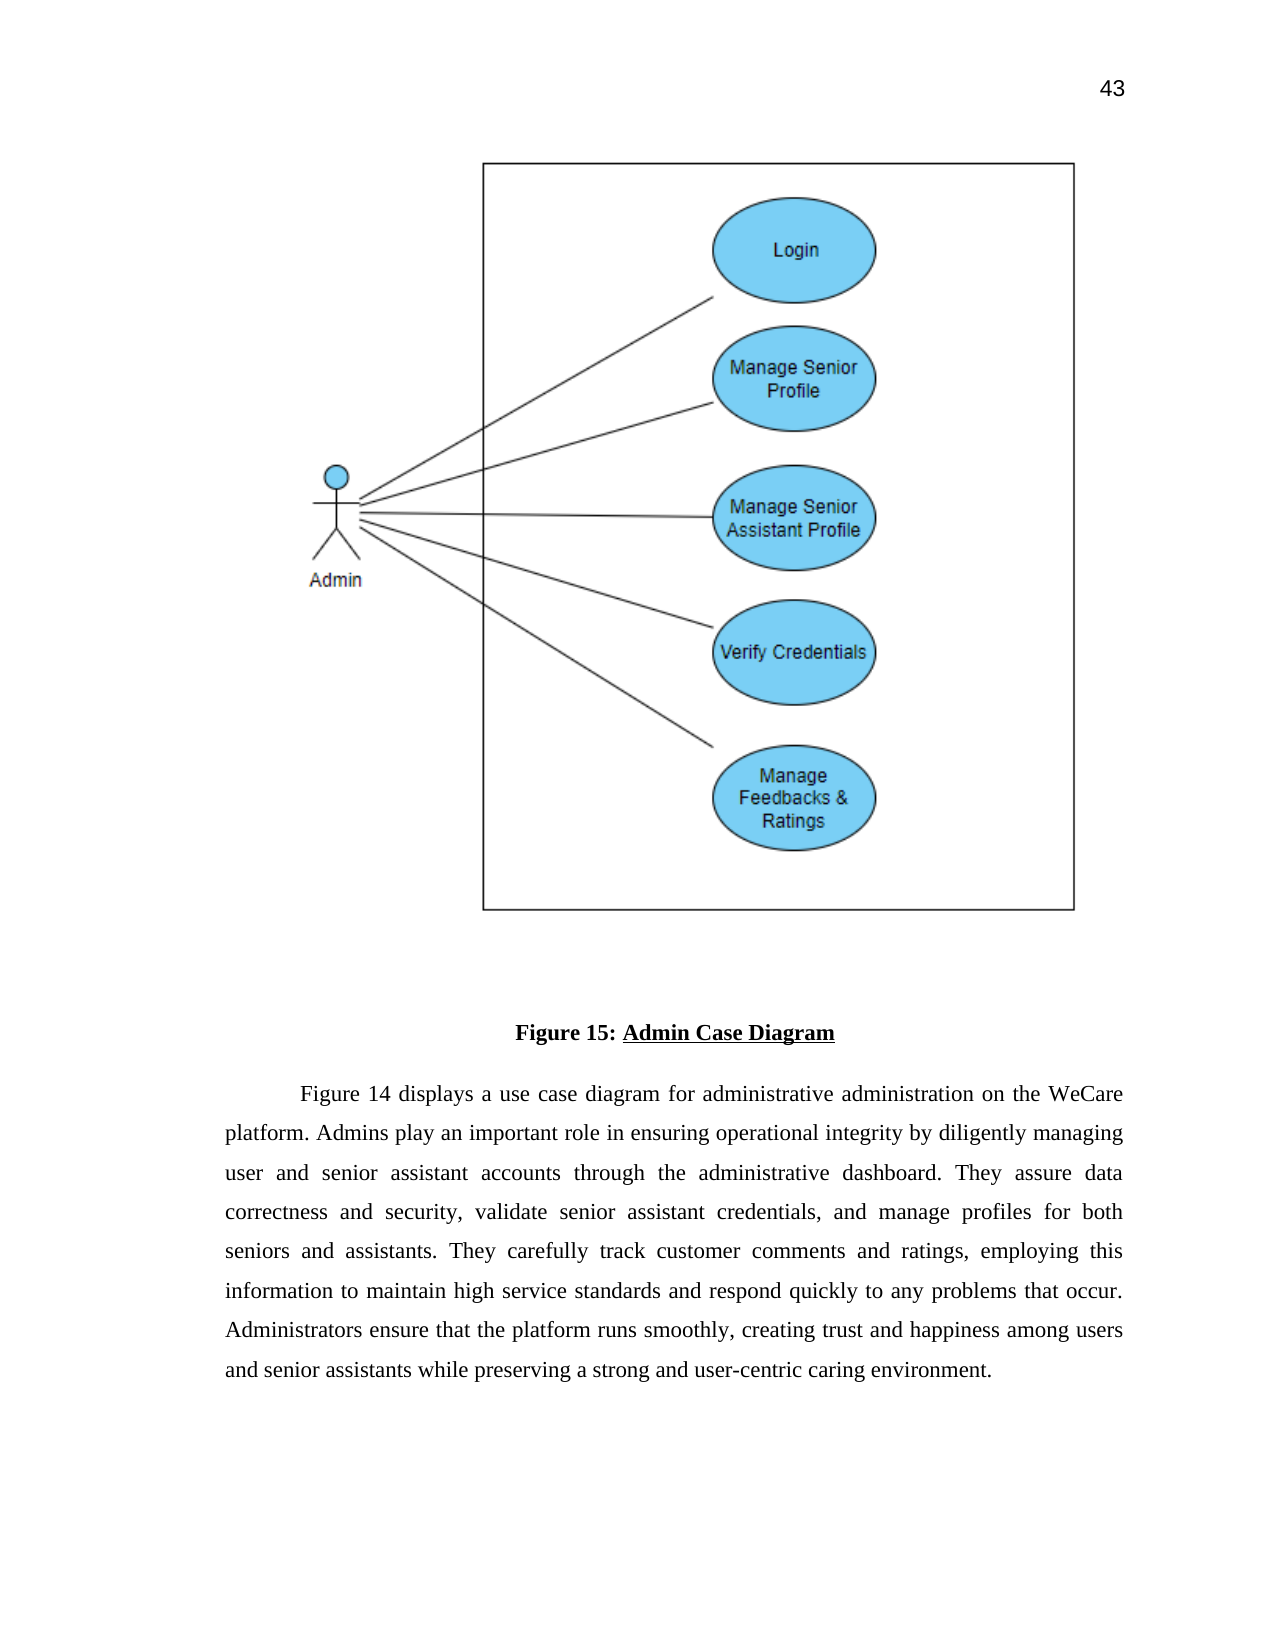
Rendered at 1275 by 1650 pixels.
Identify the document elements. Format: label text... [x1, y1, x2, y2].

text Figure 14 displays a use case diagram for administrative administration on the WeCare platform. Admins play an important role in ensuring operational integrity by diligently managing user and senior assistant accounts through the administrative dashboard. They assure data correctness and security, validate senior assistant credentials, and manage profiles for both seniors and assistants. They carefully track customer comments and ratings, employing this information to maintain high service standards and respond quickly to any problems that occur. Administrators ensure that the platform runs smoothly, creating trust and happiness among users and senior assistants while preserving a strong and user-centric caring environment. [225, 1079, 1125, 1382]
text Figure 15: Admin Case Diagram [225, 1019, 1125, 1046]
picture [300, 150, 1086, 925]
